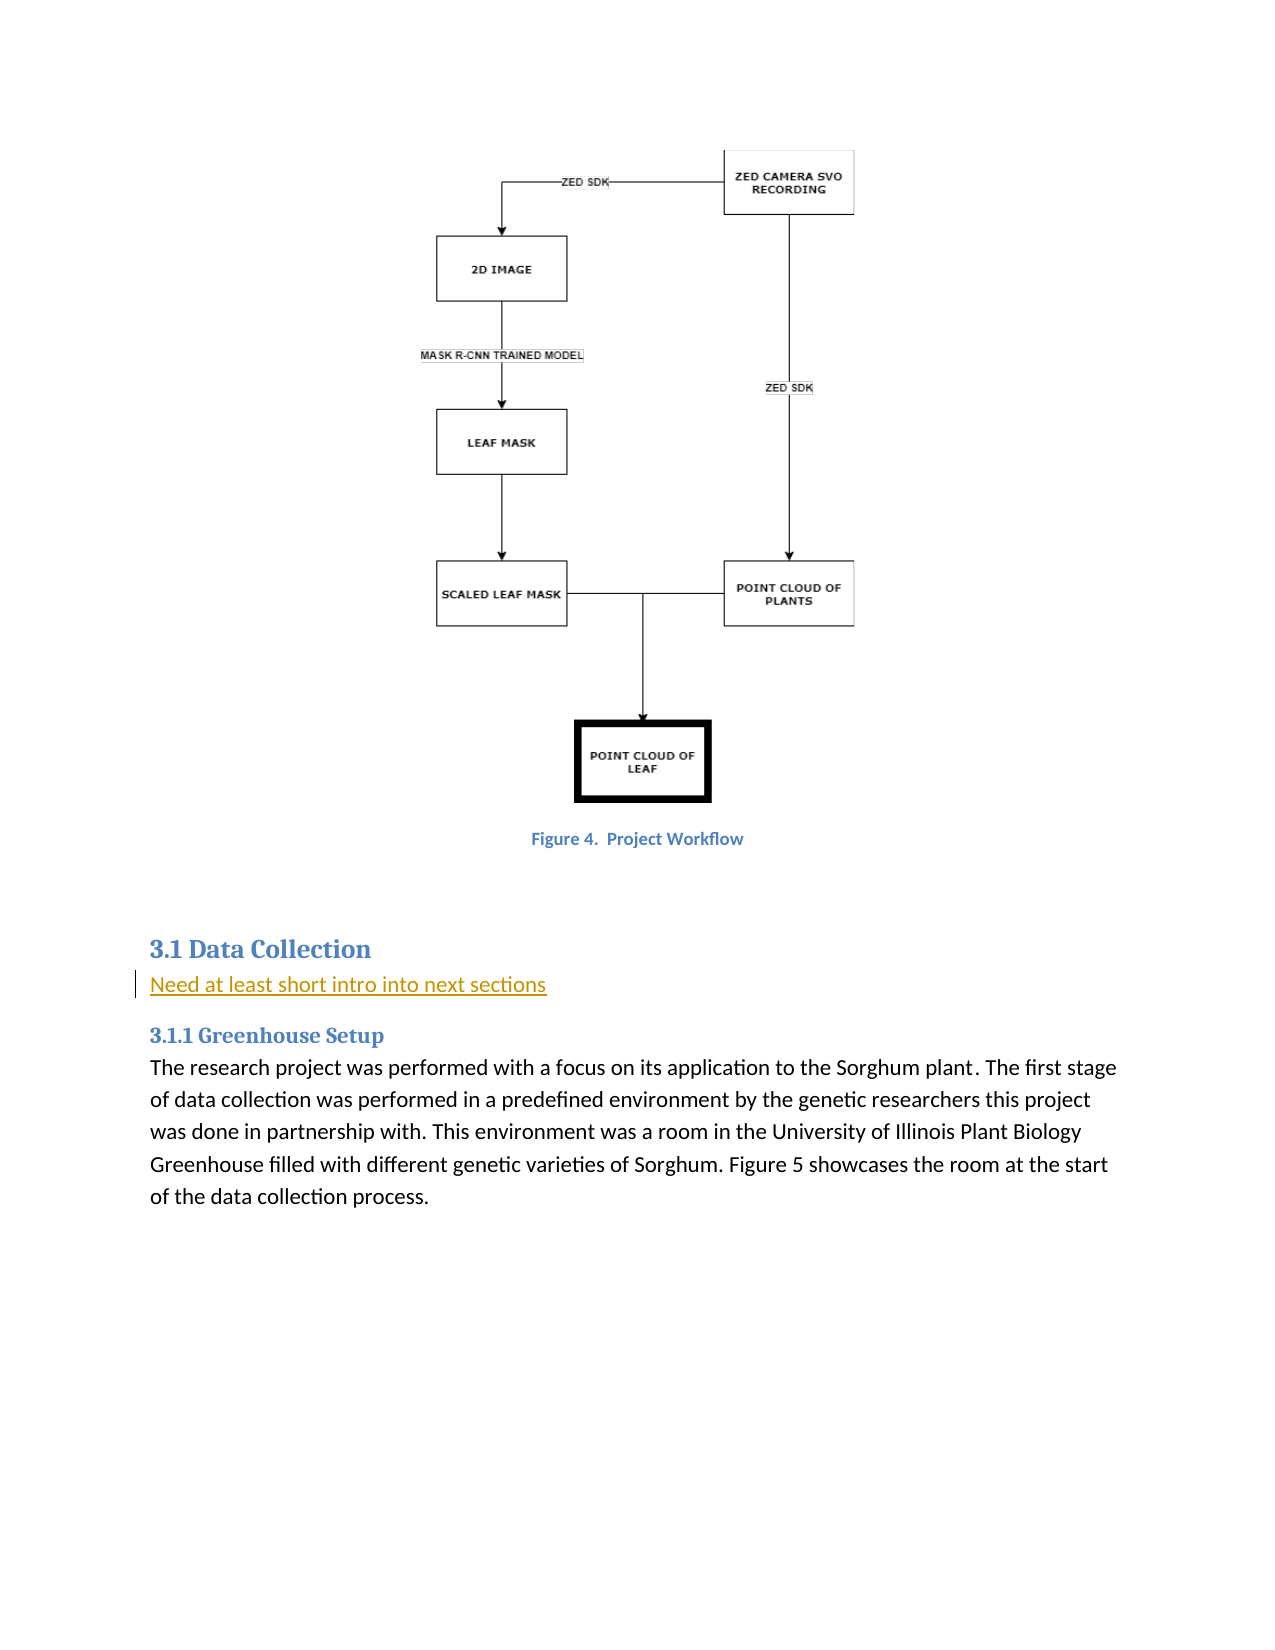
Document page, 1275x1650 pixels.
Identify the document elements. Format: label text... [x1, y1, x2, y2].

subtitle 3.1.1 Greenhouse Setup [150, 1023, 1125, 1049]
subtitle 3.1 Data Collection [150, 934, 1125, 965]
picture [420, 150, 855, 803]
text The research project was performed with a focus on its application to the Sorghum plant. The first stage of data collection was performed in a predefined environment by the genetic researchers this project was done in partnership with. This environment was a room in the University of Illinois Plant Biology Greenhouse filled with different genetic varieties of Sorghum. Figure 5 showcases the room at the start of the data collection process. [150, 1053, 1125, 1210]
